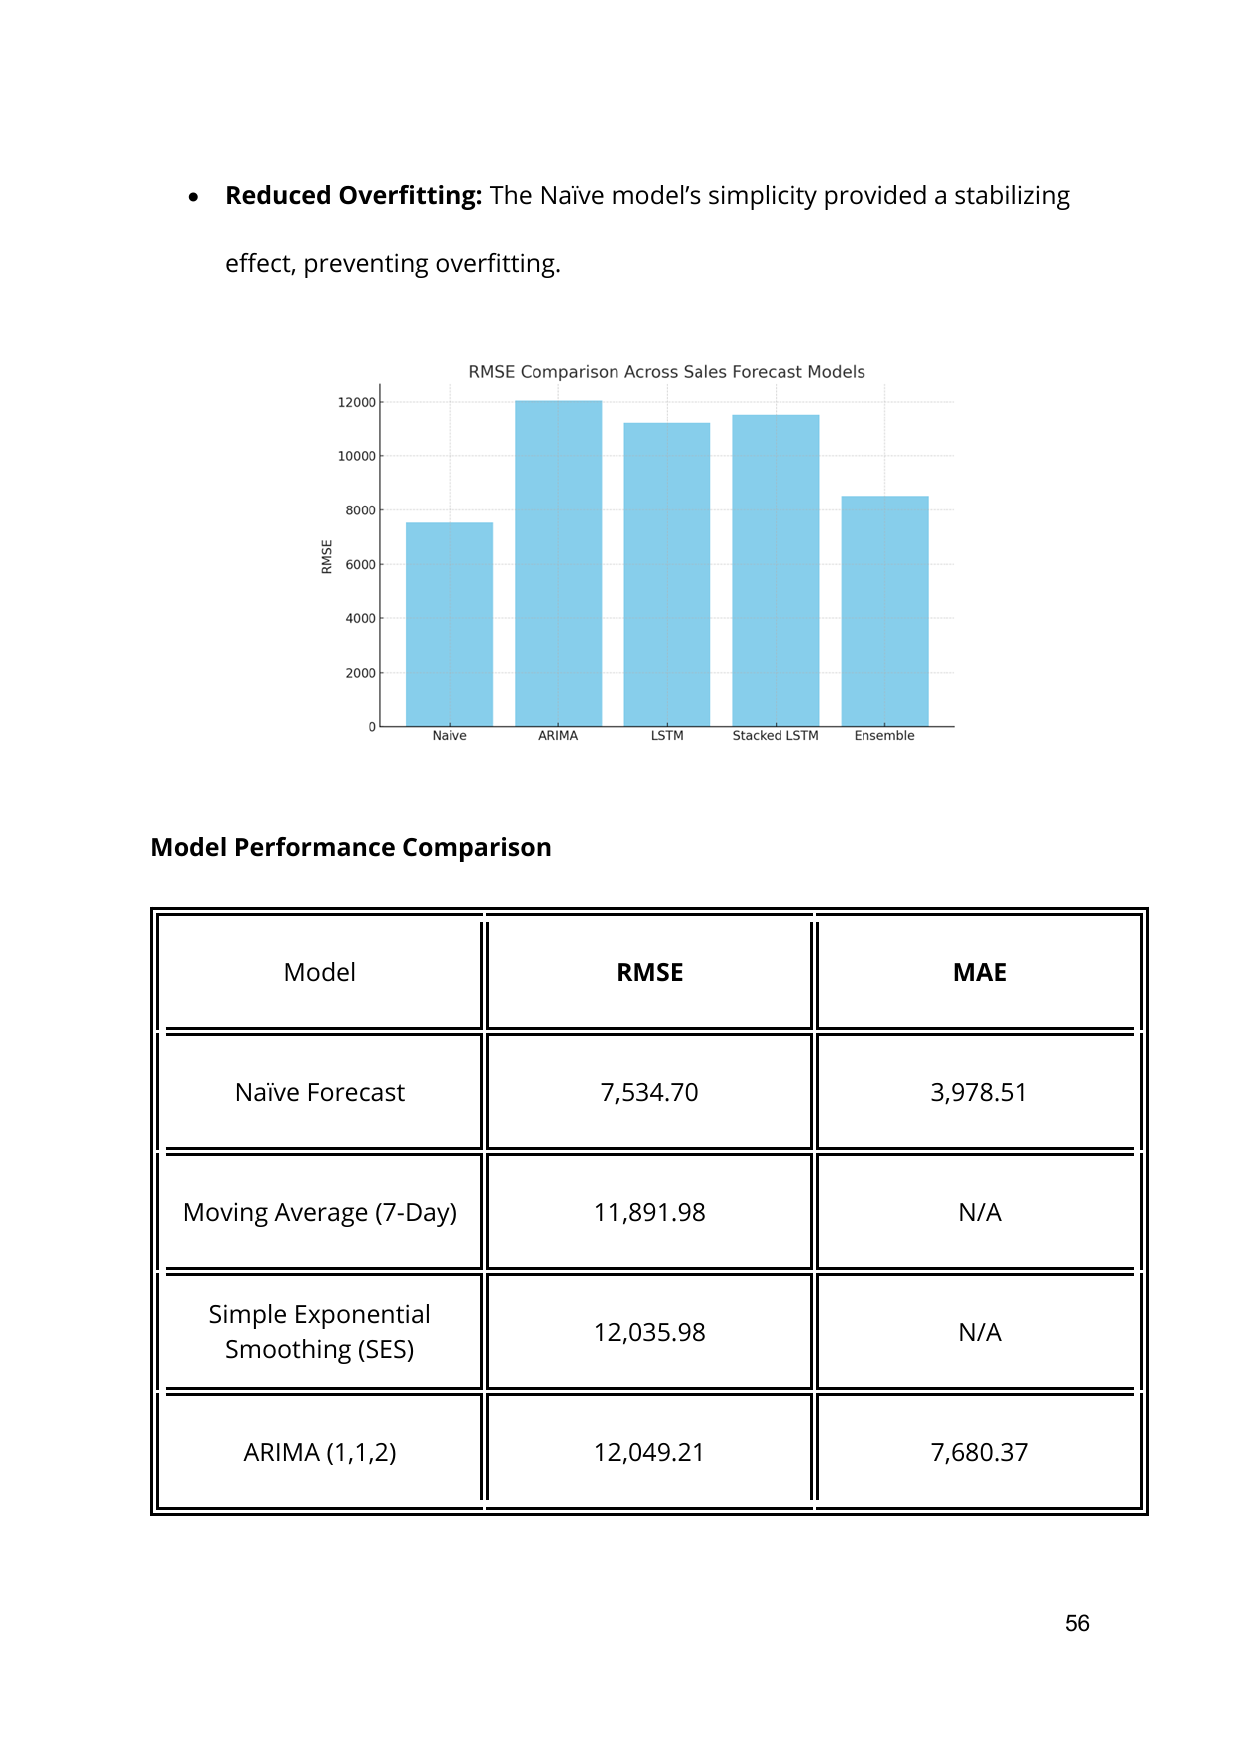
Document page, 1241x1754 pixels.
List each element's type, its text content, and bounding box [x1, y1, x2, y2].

table_cell 7,680.37 [815, 1387, 1145, 1507]
table_header Model [155, 910, 485, 1027]
picture [287, 330, 1028, 775]
table_cell ARIMA (1,1,2) [155, 1387, 485, 1507]
table_cell 12,049.21 [485, 1387, 815, 1507]
table_cell N/A [815, 1147, 1145, 1267]
table_header RMSE [485, 910, 815, 1027]
subtitle Model Performance Comparison [150, 830, 1090, 864]
table_cell Naïve Forecast [155, 1027, 485, 1147]
list Reduced Overfitting: The Naïve model’s simplicity provided a stabilizing effect, preventing overfitting. [187, 178, 1090, 280]
table_cell 11,891.98 [485, 1147, 815, 1267]
table_header MAE [815, 910, 1145, 1027]
table_cell N/A [815, 1267, 1145, 1387]
table_cell Moving Average (7-Day) [155, 1147, 485, 1267]
table_cell Simple Exponential Smoothing (SES) [155, 1267, 485, 1387]
table_cell 3,978.51 [815, 1027, 1145, 1147]
table_cell 7,534.70 [485, 1027, 815, 1147]
table_cell 12,035.98 [485, 1267, 815, 1387]
